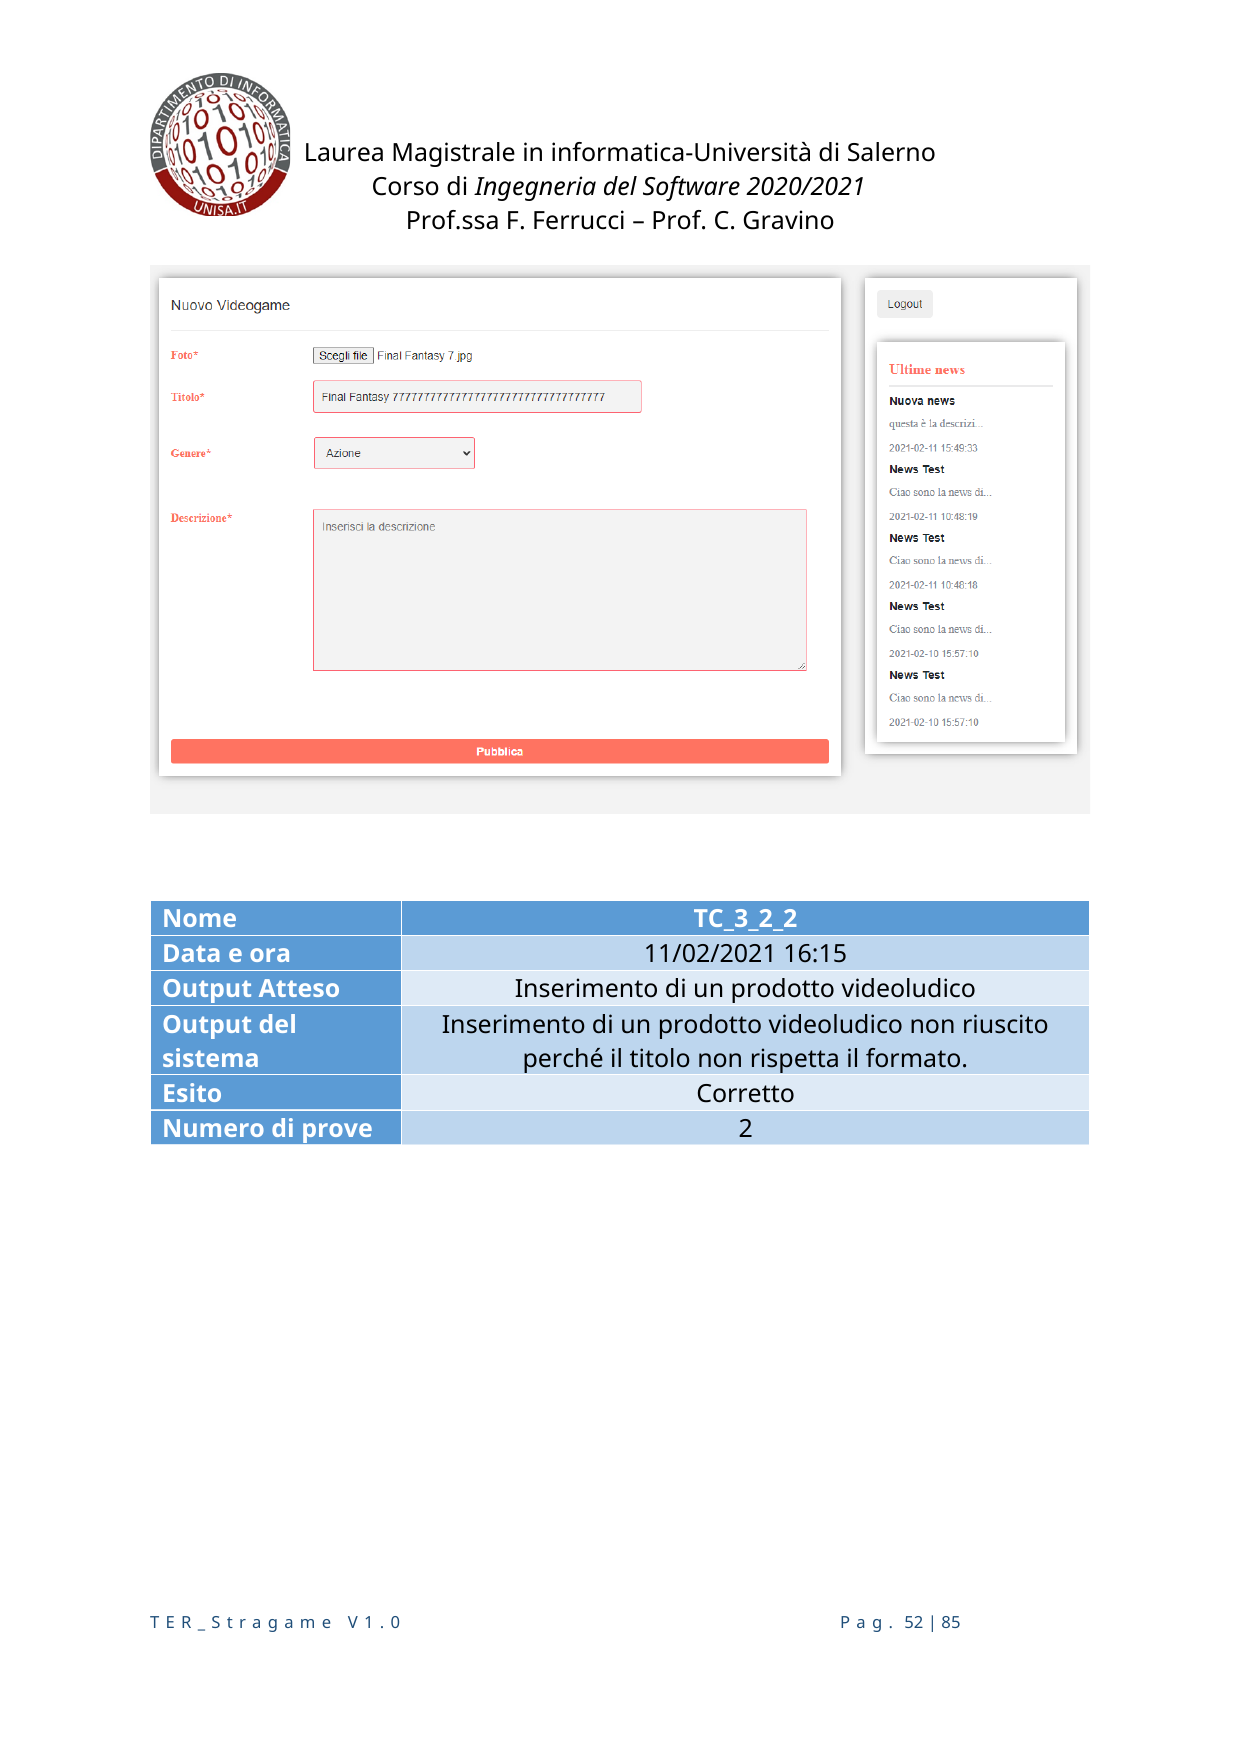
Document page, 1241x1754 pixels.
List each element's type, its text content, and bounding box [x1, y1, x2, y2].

picture [150, 265, 1091, 814]
picture [149, 73, 290, 215]
table_cell Output del sistema [151, 1006, 401, 1074]
table_cell Inserimento di un prodotto videoludico non riuscito perché il titolo non rispetta il formato. [402, 1006, 1089, 1074]
table_cell Data e ora [151, 936, 401, 970]
table_header Nome [151, 901, 401, 935]
table_cell Esito [151, 1075, 401, 1109]
table_header TC_3_2_2 [402, 901, 1089, 935]
table_cell Numero di prove [151, 1111, 401, 1144]
table_cell 11/02/2021 16:15 [402, 936, 1089, 970]
table_cell Inserimento di un prodotto videoludico [402, 971, 1089, 1005]
table_cell 2 [402, 1111, 1089, 1144]
table_cell Corretto [402, 1075, 1089, 1109]
table_cell Output Atteso [151, 971, 401, 1005]
